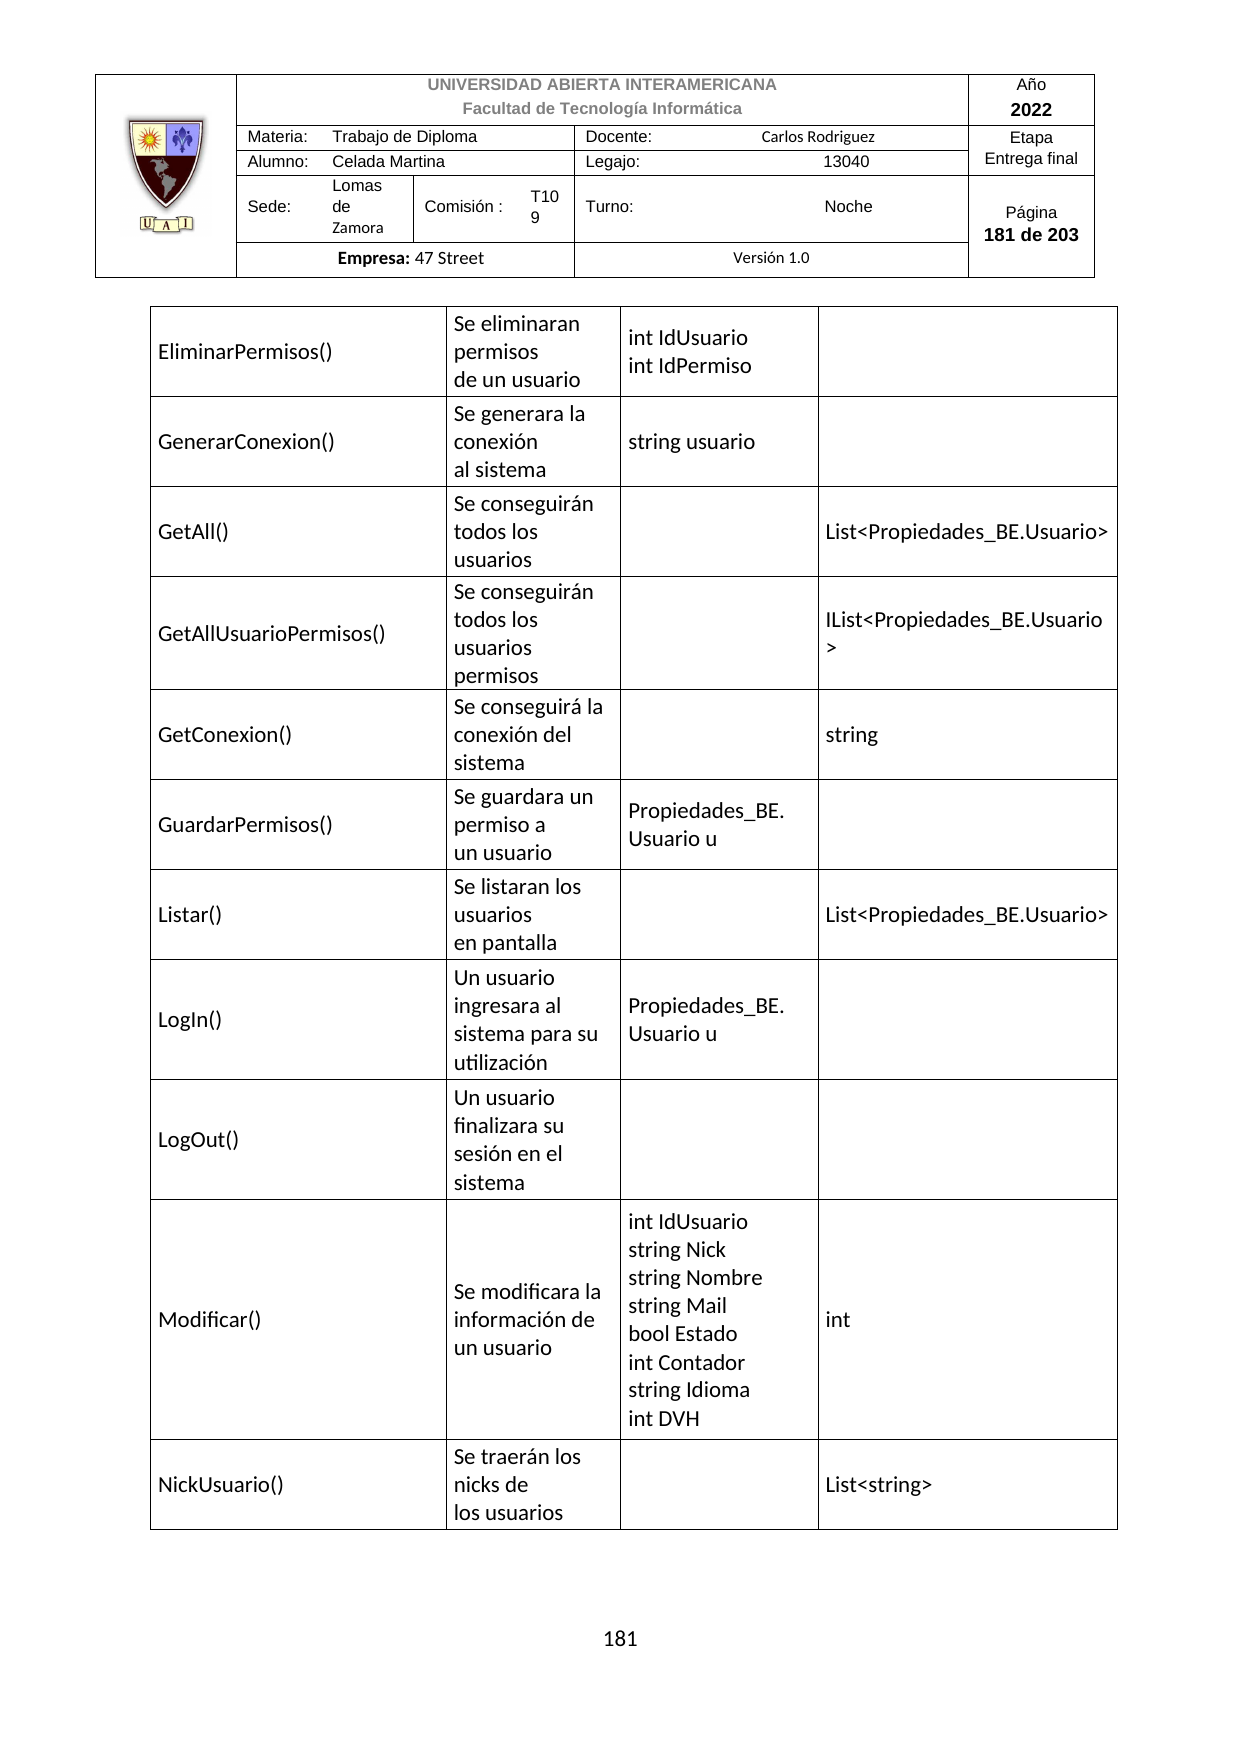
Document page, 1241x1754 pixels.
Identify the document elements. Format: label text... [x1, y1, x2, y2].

table_cell Propiedades_BE. Usuario u [621, 780, 818, 869]
table_cell Se modificara la información de un usuario [447, 1200, 620, 1439]
table_cell string [819, 690, 1117, 779]
table_cell [819, 1080, 1117, 1199]
table_cell Se eliminaran permisos de un usuario [447, 307, 620, 396]
table_cell [621, 690, 818, 779]
table_cell EliminarPermisos() [151, 307, 446, 396]
table_cell [819, 780, 1117, 869]
table_cell Se conseguirá la conexión del sistema [447, 690, 620, 779]
table_cell [621, 487, 818, 576]
table_cell List<Propiedades_BE.Usuario> [819, 870, 1117, 959]
table_cell GetConexion() [151, 690, 446, 779]
table_cell Se conseguirán todos los usuarios permisos [447, 577, 620, 689]
table_cell Se conseguirán todos los usuarios [447, 487, 620, 576]
table_cell Se listaran los usuarios en pantalla [447, 870, 620, 959]
table_cell [621, 1440, 818, 1529]
table_cell Listar() [151, 870, 446, 959]
picture [120, 111, 212, 237]
table_cell NickUsuario() [151, 1440, 446, 1529]
table_cell IList<Propiedades_BE.Usuario> [819, 577, 1117, 689]
table_cell [621, 577, 818, 689]
table_cell Se guardara un permiso a un usuario [447, 780, 620, 869]
table_cell LogIn() [151, 960, 446, 1079]
table_cell Un usuario ingresara al sistema para su utilización [447, 960, 620, 1079]
table_cell GenerarConexion() [151, 397, 446, 486]
table_cell GetAllUsuarioPermisos() [151, 577, 446, 689]
table_cell List<string> [819, 1440, 1117, 1529]
table_cell List<Propiedades_BE.Usuario> [819, 487, 1117, 576]
table_cell [621, 1080, 818, 1199]
table_cell Un usuario finalizara su sesión en el sistema [447, 1080, 620, 1199]
table_cell [819, 960, 1117, 1079]
table_cell Modificar() [151, 1200, 446, 1439]
table_cell Se generara la conexión al sistema [447, 397, 620, 486]
table_cell Propiedades_BE. Usuario u [621, 960, 818, 1079]
table_cell int IdUsuario int IdPermiso [621, 307, 818, 396]
table_cell int IdUsuario string Nick string Nombre string Mail bool Estado int Contador string Idioma int DVH [621, 1200, 818, 1439]
table_cell [819, 307, 1117, 396]
table_cell string usuario [621, 397, 818, 486]
table_cell int [819, 1200, 1117, 1439]
table_cell [819, 397, 1117, 486]
table_cell GetAll() [151, 487, 446, 576]
table_cell Se traerán los nicks de los usuarios [447, 1440, 620, 1529]
table_cell GuardarPermisos() [151, 780, 446, 869]
table_cell LogOut() [151, 1080, 446, 1199]
table_cell [621, 870, 818, 959]
